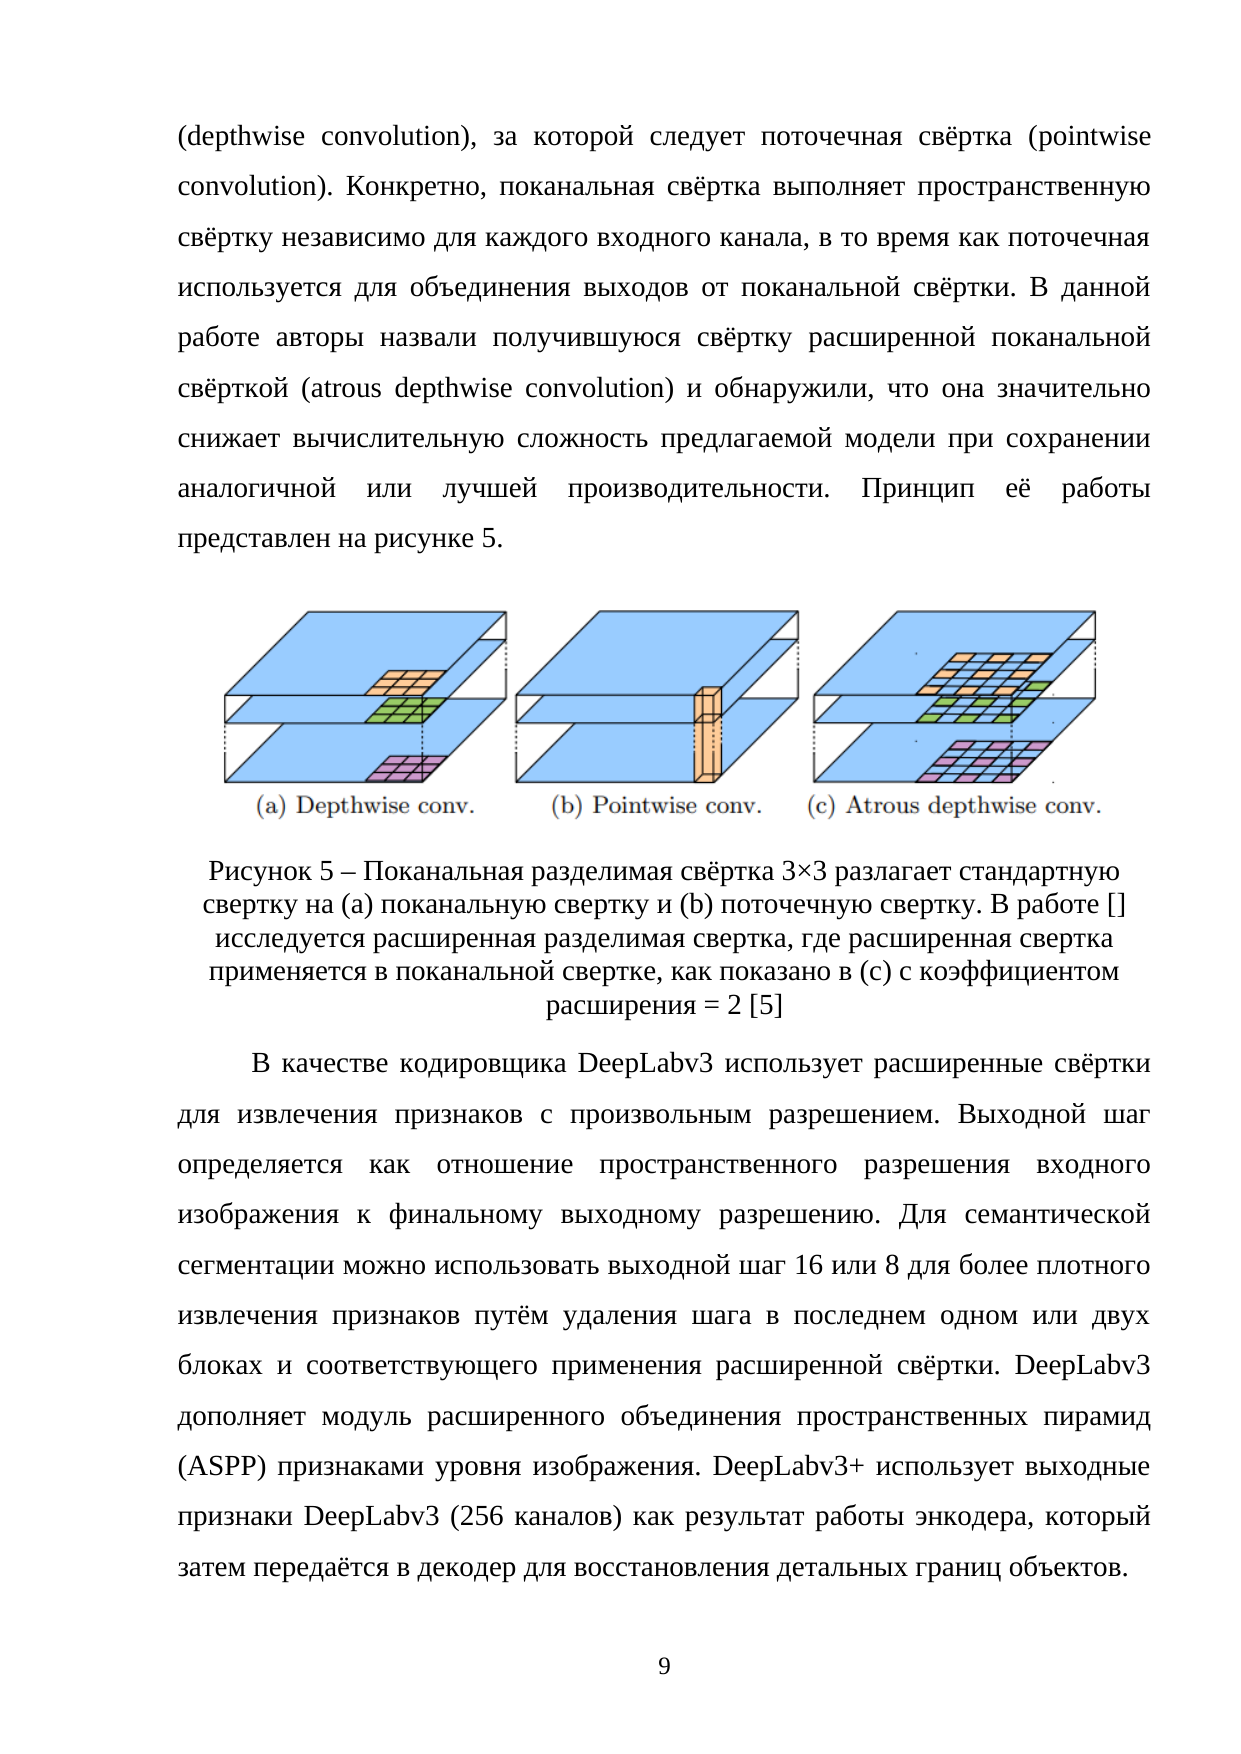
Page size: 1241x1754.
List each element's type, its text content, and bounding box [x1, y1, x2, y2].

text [177, 118, 1152, 554]
text Рисунок 5 – Поканальная разделимая свёртка 3×3 разлагает стандартную свертку на (a) поканальную свертку и (b) поточечную свертку. В работе [] исследуется расширенная разделимая свертка, где расширенная свертка применяется в поканальной свертке, как показано в (c) с коэффициентом расширения = 2 [5] [177, 853, 1152, 1021]
picture [177, 583, 1152, 828]
text В качестве кодировщика DeepLabv3 использует расширенные свёртки для извлечения признаков с произвольным разрешением. Выходной шаг определяется как отношение пространственного разрешения входного изображения к финальному выходному разрешению. Для семантической сегментации можно использовать выходной шаг 16 или 8 для более плотного извлечения признаков путём удаления шага в последнем одном или двух блоках и соответствующего применения расширенной свёртки. DeepLabv3 дополняет модуль расширенного объединения пространственных пирамид (ASPP) признаками уровня изображения. DeepLabv3+ использует выходные признаки DeepLabv3 (256 каналов) как результат работы энкодера, который затем передаётся в декодер для восстановления детальных границ объектов. [177, 1046, 1152, 1582]
